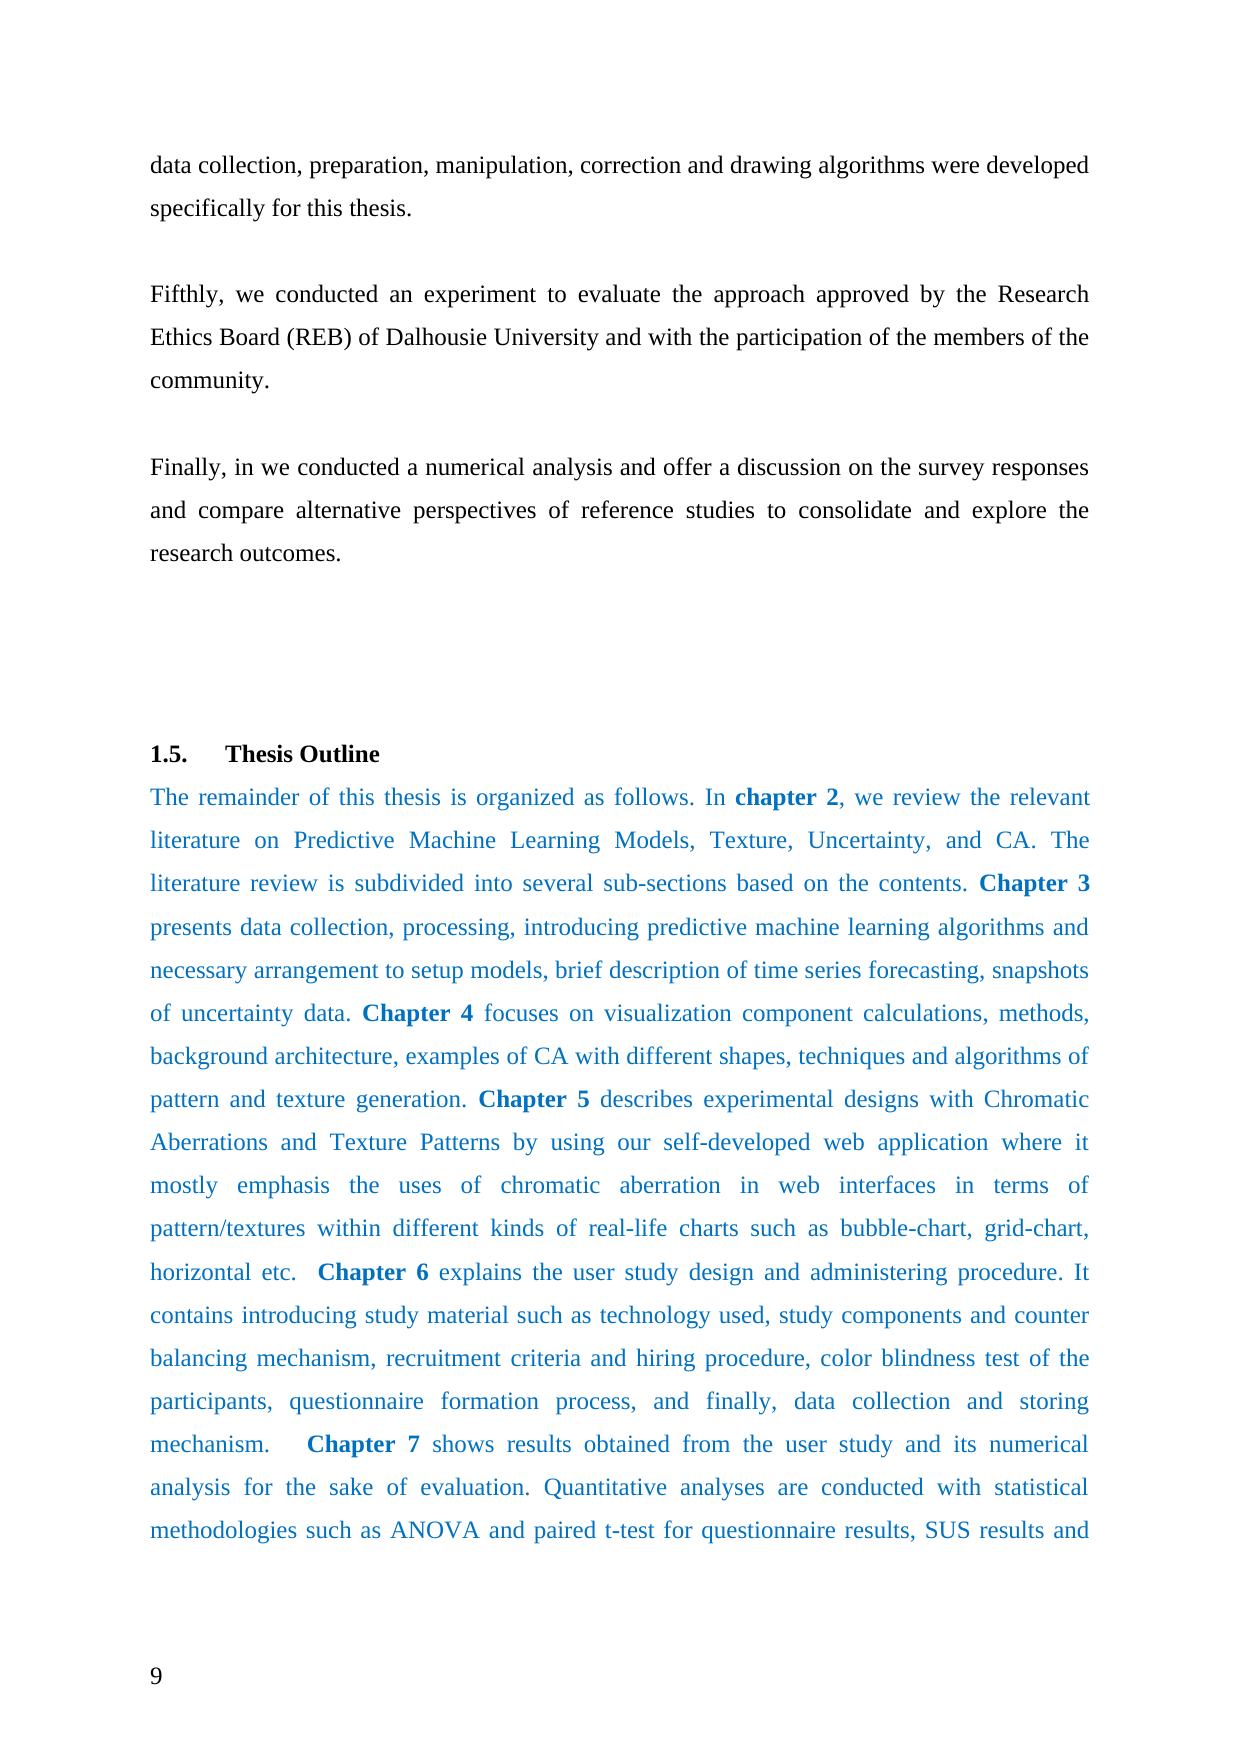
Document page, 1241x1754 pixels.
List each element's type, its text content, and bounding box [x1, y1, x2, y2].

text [150, 1300, 1090, 1587]
text Thirdly, having the data generation component in python, we needed to write APIs to connect and pull the data when drawing the charts. Since the model training and data generation for all countries are long running processes, we precompiled the models to generate the data and stored the data into json files so that they can be input readily and sent back to the client on demand. [150, 279, 1090, 481]
text Fifthly, we conducted an experiment to evaluate the approach approved by the Research Ethics Board (REB) of Dalhousie University and with the participation of the members of the community. [150, 797, 1090, 912]
text 1.5. Thesis Outline [380, 1257, 1090, 1285]
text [150, 150, 1090, 222]
text Fourthly, we have chosen D3.js as our front-end library for drawing the charts because it is an efficient platform for visualization prototyping and widely used. Since developing the basic drawing algorithms is not our goal, we relied on the existing library features but the aggregate data collection, preparation, manipulation, correction and drawing algorithms were developed specifically for this thesis. [150, 538, 1090, 739]
text Finally, in we conducted a numerical analysis and offer a discussion on the survey responses and compare alternative perspectives of reference studies to consolidate and explore the research outcomes. [150, 969, 1090, 1084]
